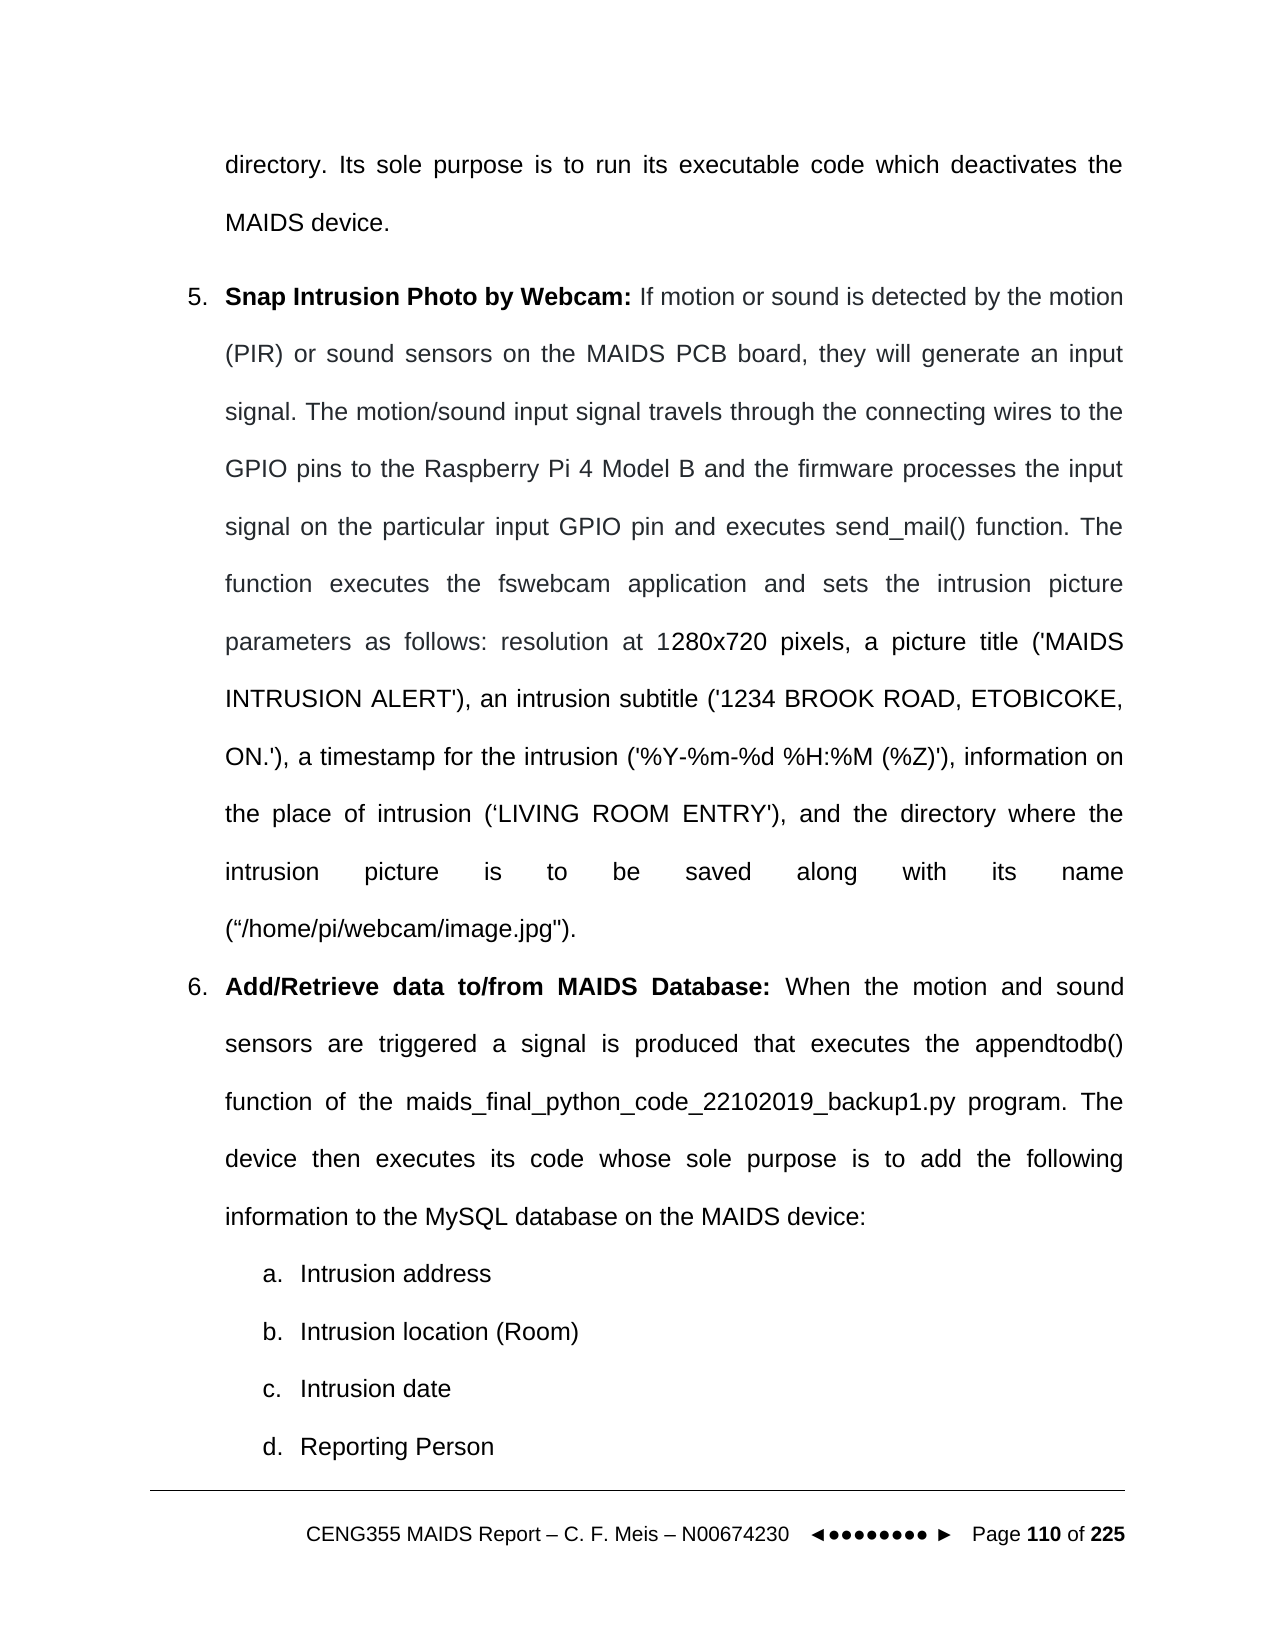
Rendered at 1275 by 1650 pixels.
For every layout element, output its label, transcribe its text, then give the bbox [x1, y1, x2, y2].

list Add/Retrieve data to/from MAIDS Database: When the motion and sound sensors are triggered a signal is produced that executes the appendtodb() function of the maids_final_python_code_22102019_backup1.py program. The device then executes its code whose sole purpose is to add the following information to the MySQL database on the MAIDS device: [187, 972, 1125, 1230]
list Intrusion date [262, 1374, 1125, 1403]
list Reporting Person [262, 1432, 1125, 1460]
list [187, 150, 1125, 236]
list Intrusion location (Room) [262, 1317, 1125, 1345]
list Snap Intrusion Photo by Webcam: If motion or sound is detected by the motion (PIR) or sound sensors on the MAIDS PCB board, they will generate an input signal. The motion/sound input signal travels through the connecting wires to the GPIO pins to the Raspberry Pi 4 Model B and the firmware processes the input signal on the particular input GPIO pin and executes send_mail() function. The function executes the fswebcam application and sets the intrusion picture parameters as follows: resolution at 1280x720 pixels, a picture title ('MAIDS INTRUSION ALERT'), an intrusion subtitle ('1234 BROOK ROAD, ETOBICOKE, ON.'), a timestamp for the intrusion ('%Y-%m-%d %H:%M (%Z)'), information on the place of intrusion (‘LIVING ROOM ENTRY'), and the directory where the intrusion picture is to be saved along with its name (“/home/pi/webcam/image.jpg"). [187, 282, 1125, 943]
list Intrusion address [262, 1259, 1125, 1288]
